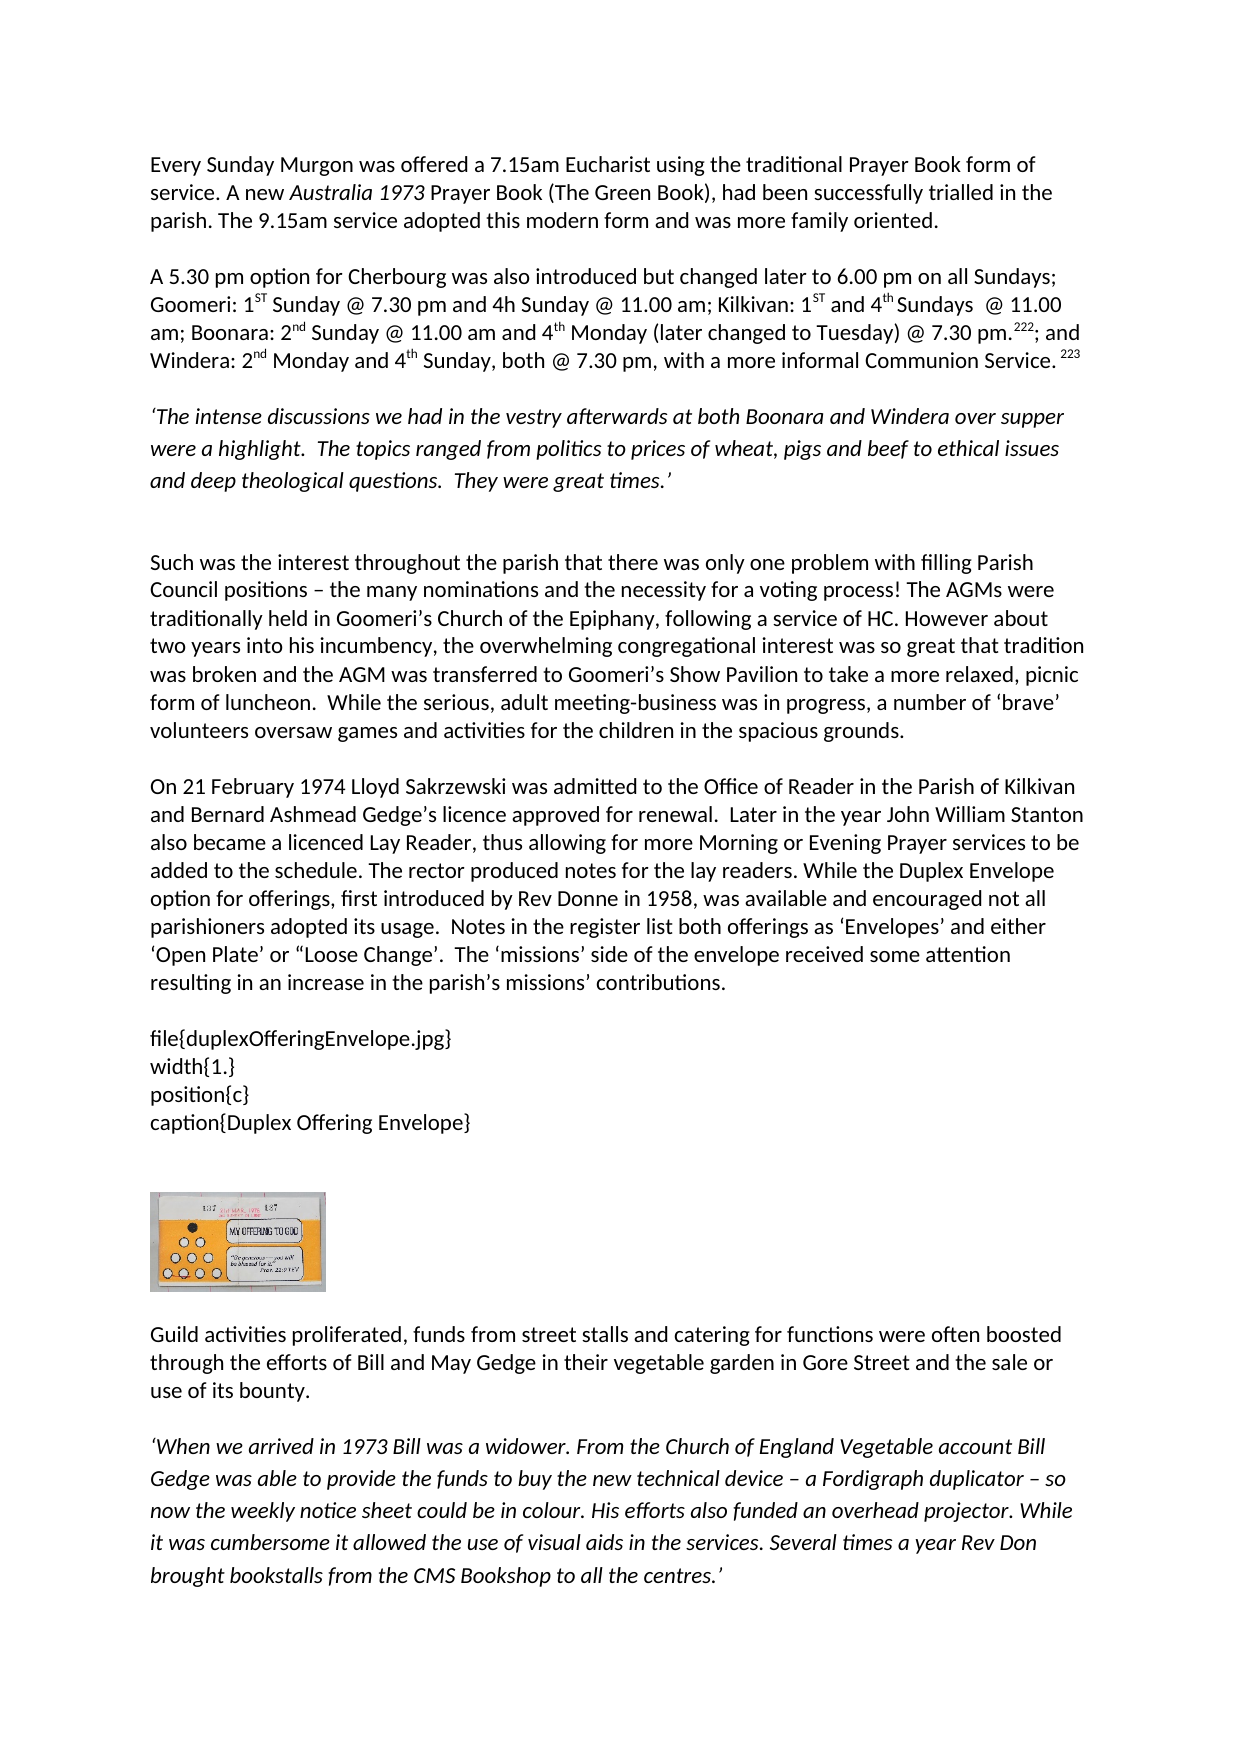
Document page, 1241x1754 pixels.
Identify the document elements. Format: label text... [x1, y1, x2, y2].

picture [150, 1192, 326, 1292]
text On 21 February 1974 Lloyd Sakrzewski was admitted to the Office of Reader in the Parish of Kilkivan and Bernard Ashmead Gedge’s licence approved for renewal. Later in the year John William Stanton also became a licenced Lay Reader, thus allowing for more Morning or Evening Prayer services to be added to the schedule. The rector produced notes for the lay readers. While the Duplex Envelope option for offerings, first introduced by Rev Donne in 1958, was available and encouraged not all parishioners adopted its usage. Notes in the register list both offerings as ‘Envelopes’ and either ‘Open Plate’ or “Loose Change’. The ‘missions’ side of the envelope received some attention resulting in an increase in the parish’s missions’ contributions. [150, 772, 1090, 996]
text position{c} [150, 1080, 1090, 1108]
text caption{Duplex Offering Envelope} [150, 1108, 1090, 1136]
text width{1.} [150, 1052, 1090, 1080]
text Guild activities proliferated, funds from street stalls and catering for functions were often boosted through the efforts of Bill and May Gedge in their vegetable garden in Gore Street and the sale or use of its bounty. [150, 1320, 1090, 1404]
text A 5.30 pm option for Cherbourg was also introduced but changed later to 6.00 pm on all Sundays; Goomeri: 1ST Sunday @ 7.30 pm and 4h Sunday @ 11.00 am; Kilkivan: 1ST and 4th Sundays @ 11.00 am; Boonara: 2nd Sunday @ 11.00 am and 4th Monday (later changed to Tuesday) @ 7.30 pm.; and Windera: 2nd Monday and 4th Sunday, both @ 7.30 pm, with a more informal Communion Service. [150, 262, 1090, 374]
text Such was the interest throughout the parish that there was only one problem with filling Parish Council positions – the many nominations and the necessity for a voting process! The AGMs were traditionally held in Goomeri’s Church of the Epiphany, following a service of HC. However about two years into his incumbency, the overwhelming congregational interest was so great that tradition was broken and the AGM was transferred to Goomeri’s Show Pavilion to take a more relaxed, picnic form of luncheon. While the serious, adult meeting-business was in progress, a number of ‘brave’ volunteers oversaw games and activities for the children in the spacious grounds. [150, 548, 1090, 744]
text ‘When we arrived in 1973 Bill was a widower. From the Church of England Vegetable account Bill Gedge was able to provide the funds to buy the new technical device – a Fordigraph duplicator – so now the weekly notice sheet could be in colour. His efforts also funded an overhead projector. While it was cumbersome it allowed the use of visual aids in the services. Several times a year Rev Don brought bookstalls from the CMS Bookshop to all the centres.’ [150, 1432, 1090, 1589]
text file{duplexOfferingEnvelope.jpg} [150, 1024, 1090, 1052]
text Every Sunday Murgon was offered a 7.15am Eucharist using the traditional Prayer Book form of service. A new Australia 1973 Prayer Book (The Green Book), had been successfully trialled in the parish. The 9.15am service adopted this modern form and was more family oriented. [150, 150, 1090, 234]
text ‘The intense discussions we had in the vestry afterwards at both Boonara and Windera over supper were a highlight. The topics ranged from politics to prices of wheat, pigs and beef to ethical issues and deep theological questions. They were great times.’ [150, 402, 1090, 494]
